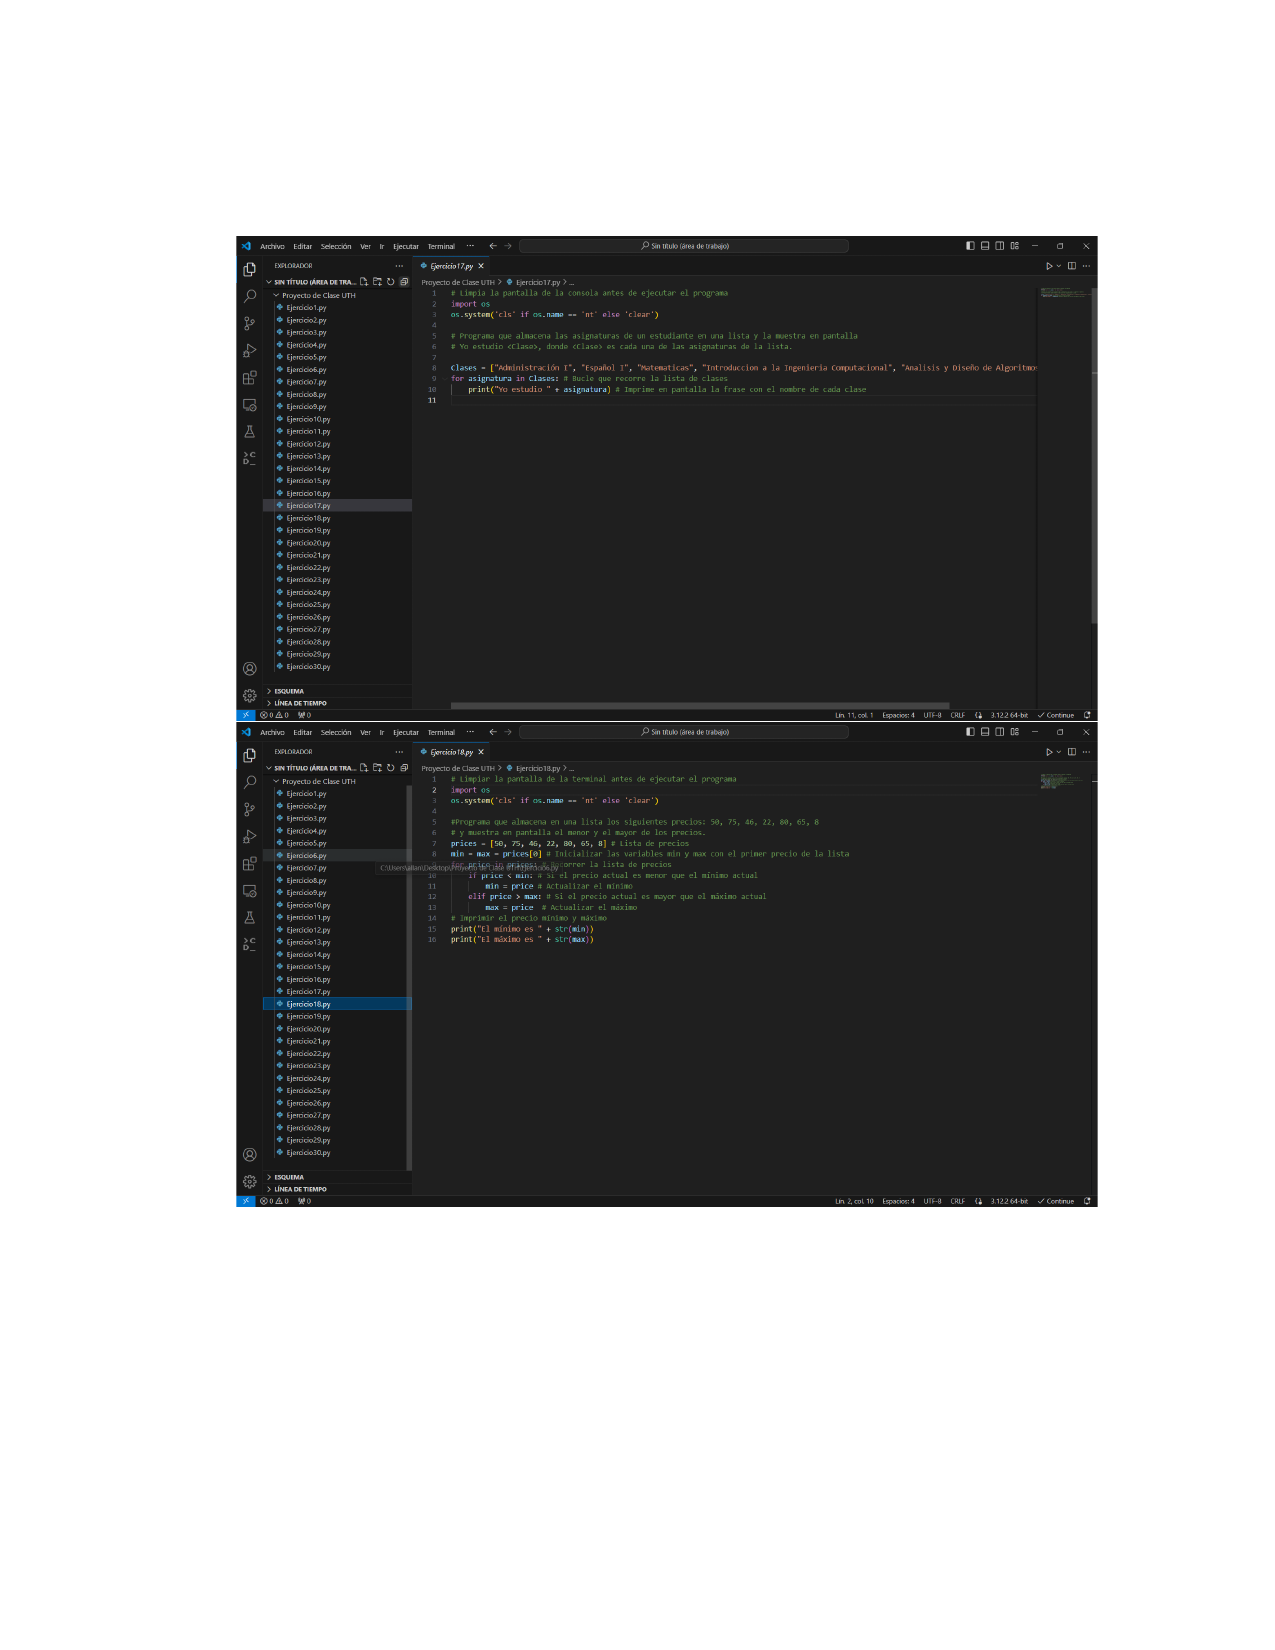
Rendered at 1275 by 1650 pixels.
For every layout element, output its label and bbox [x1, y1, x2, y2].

picture [236, 236, 1098, 721]
picture [236, 722, 1098, 1207]
